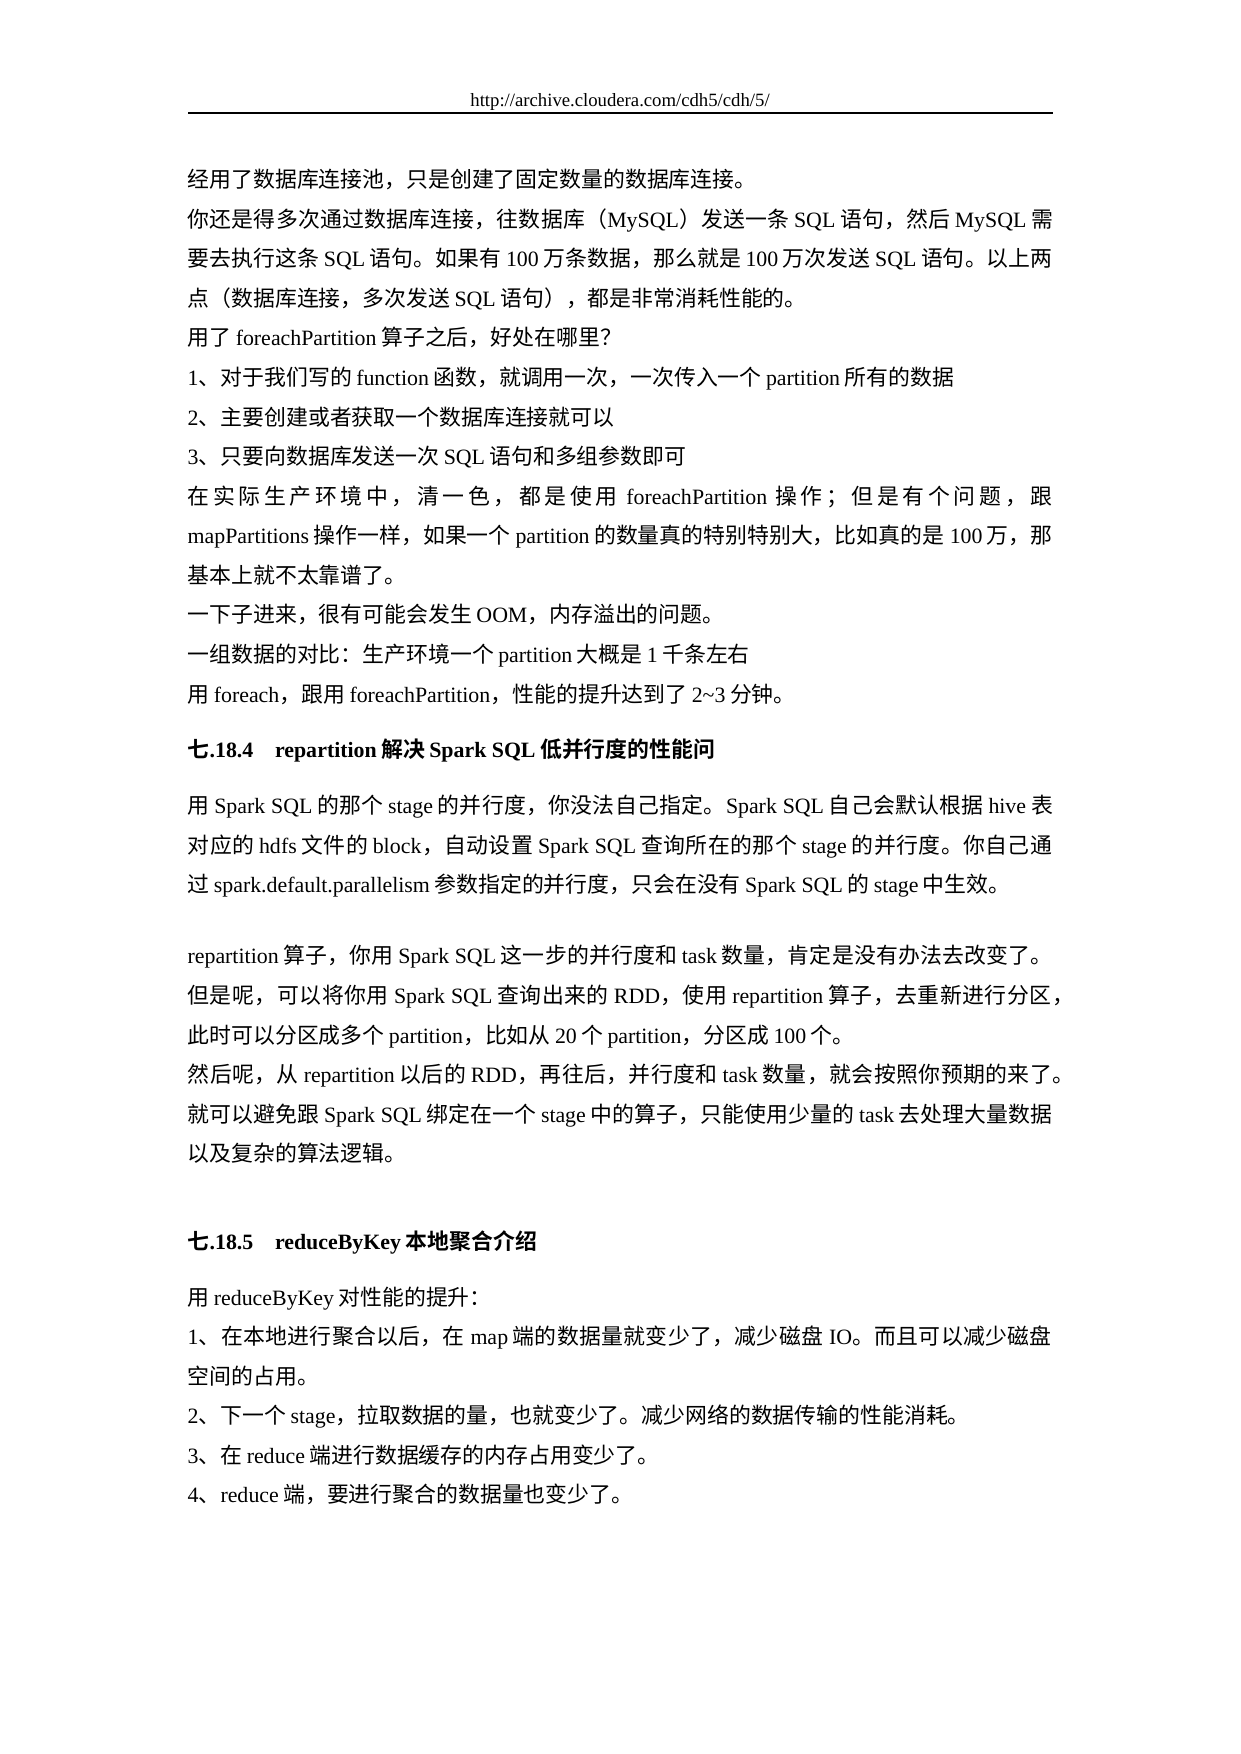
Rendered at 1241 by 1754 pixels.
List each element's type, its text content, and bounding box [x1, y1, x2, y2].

text repartition算子，你用Spark SQL这一步的并行度和task数量，肯定是没有办法去改变了。但是呢，可以将你用Spark SQL查询出来的RDD，使用repartition算子，去重新进行分区，此时可以分区成多个partition，比如从20个partition，分区成100个。 [187, 938, 1053, 1049]
subtitle repartition解决Spark SQL低并行度的性能问 [187, 732, 1053, 764]
text 3、只要向数据库发送一次SQL语句和多组参数即可 [187, 439, 1053, 471]
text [187, 162, 1053, 194]
text 2、主要创建或者获取一个数据库连接就可以 [187, 399, 1053, 431]
text 在实际生产环境中，清一色，都是使用foreachPartition操作；但是有个问题，跟mapPartitions操作一样，如果一个partition的数量真的特别特别大，比如真的是100万，那基本上就不太靠谱了。 [187, 479, 1053, 589]
text 1、在本地进行聚合以后，在map端的数据量就变少了，减少磁盘IO。而且可以减少磁盘空间的占用。 [187, 1319, 1053, 1390]
text 2、下一个stage，拉取数据的量，也就变少了。减少网络的数据传输的性能消耗。 [187, 1398, 1053, 1430]
text 你还是得多次通过数据库连接，往数据库（MySQL）发送一条SQL语句，然后MySQL需要去执行这条SQL语句。如果有100万条数据，那么就是100万次发送SQL语句。以上两点（数据库连接，多次发送SQL语句），都是非常消耗性能的。 [187, 202, 1053, 312]
text 用Spark SQL的那个stage的并行度，你没法自己指定。Spark SQL自己会默认根据hive表对应的hdfs文件的block，自动设置Spark SQL查询所在的那个stage的并行度。你自己通过spark.default.parallelism参数指定的并行度，只会在没有Spark SQL的stage中生效。 [187, 788, 1053, 899]
text 用reduceByKey对性能的提升： [187, 1279, 1053, 1311]
text 3、在reduce端进行数据缓存的内存占用变少了。 [187, 1438, 1053, 1469]
text 一组数据的对比：生产环境一个partition大概是1千条左右 [187, 637, 1053, 669]
text 然后呢，从repartition以后的RDD，再往后，并行度和task数量，就会按照你预期的来了。就可以避免跟Spark SQL绑定在一个stage中的算子，只能使用少量的task去处理大量数据以及复杂的算法逻辑。 [187, 1057, 1053, 1168]
text 用foreach，跟用foreachPartition，性能的提升达到了2~3分钟。 [187, 677, 1053, 708]
text 一下子进来，很有可能会发生OOM，内存溢出的问题。 [187, 597, 1053, 629]
text 1、对于我们写的function函数，就调用一次，一次传入一个partition所有的数据 [187, 360, 1053, 392]
text 用了foreachPartition算子之后，好处在哪里？ [187, 320, 1053, 352]
subtitle reduceByKey本地聚合介绍 [187, 1224, 1053, 1255]
text 4、reduce端，要进行聚合的数据量也变少了。 [187, 1477, 1053, 1509]
